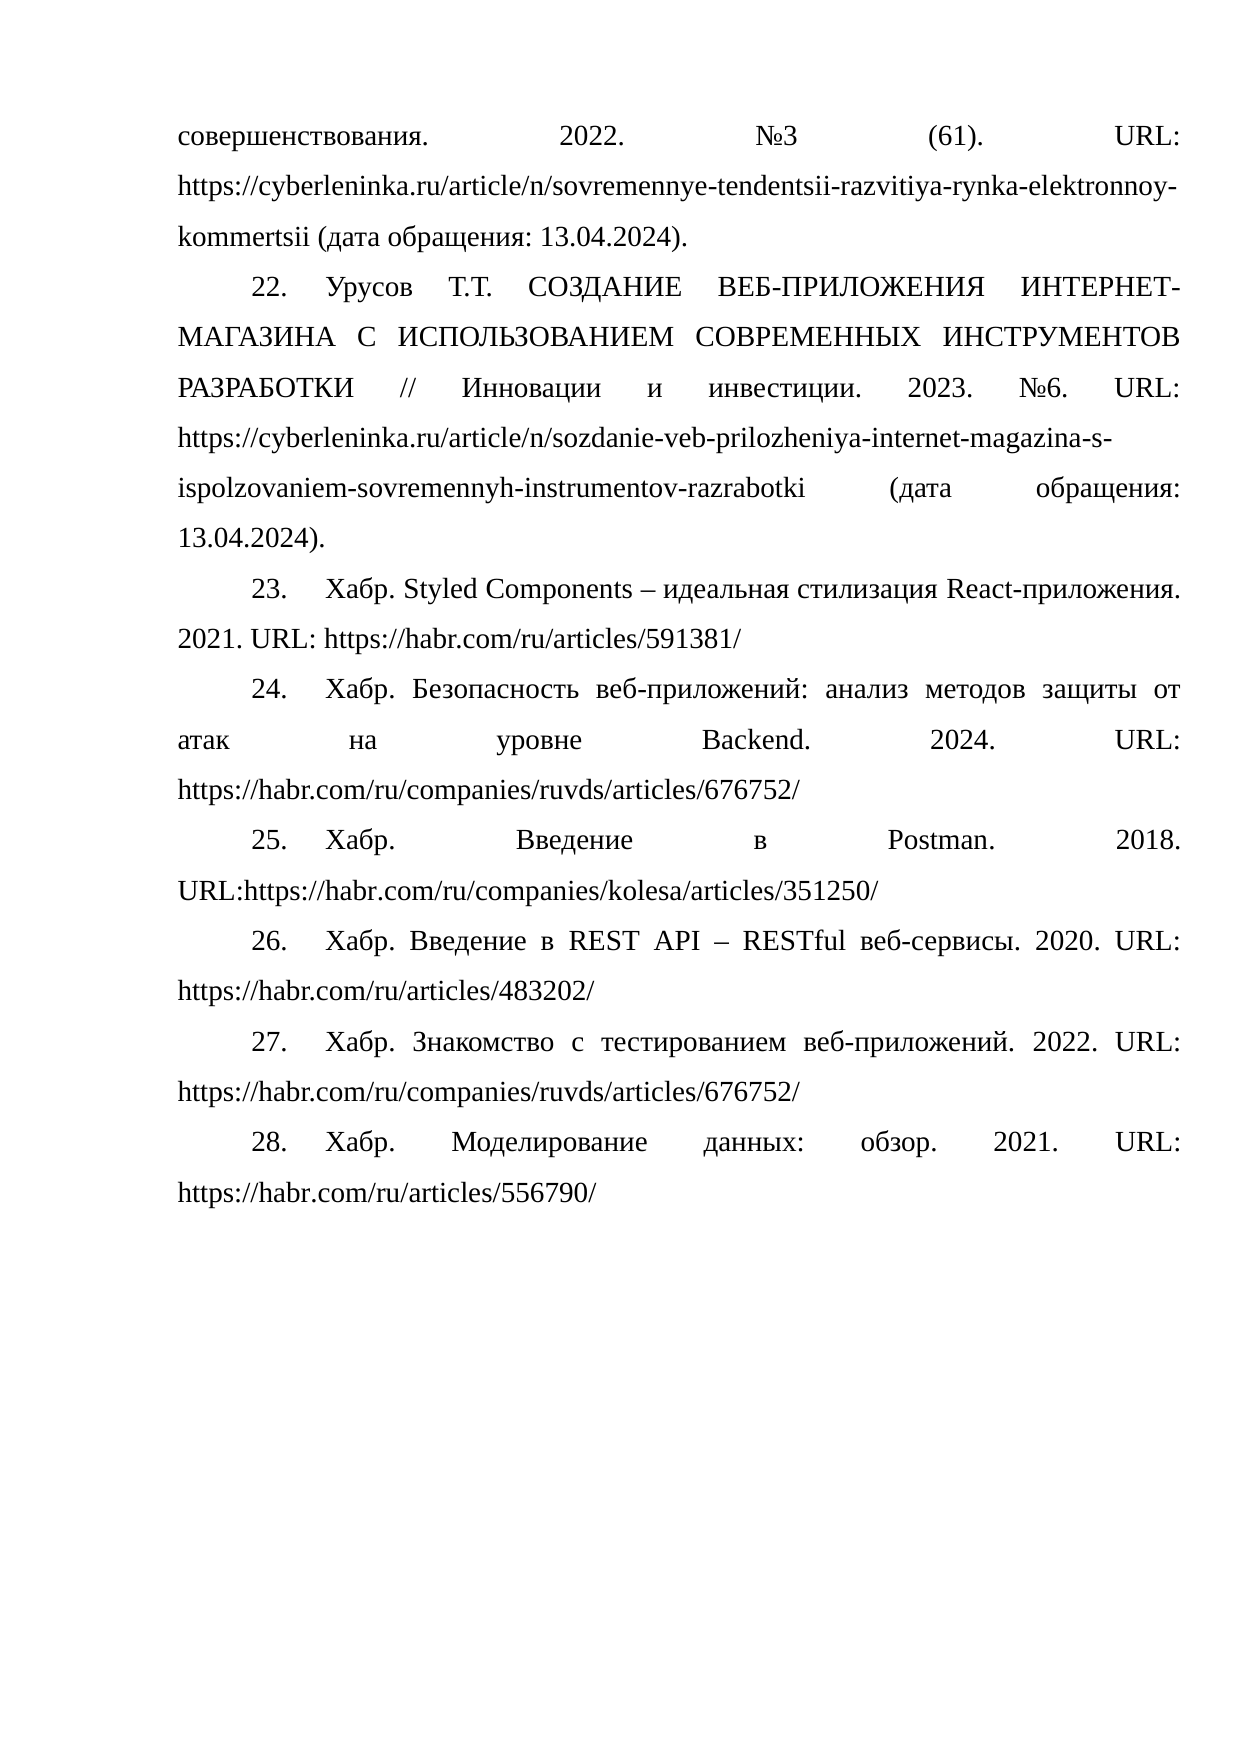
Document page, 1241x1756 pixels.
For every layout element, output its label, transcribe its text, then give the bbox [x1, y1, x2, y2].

list Хабр. Знакомство с тестированием веб-приложений. 2022. URL: https://habr.com/ru/companies/ruvds/articles/676752/ [177, 1024, 1181, 1108]
list Хабр. Styled Components – идеальная стилизация React-приложения. 2021. URL: https://habr.com/ru/articles/591381/ [177, 571, 1181, 655]
list Хабр. Введение в REST API – RESTful веб-сервисы. 2020. URL: https://habr.com/ru/articles/483202/ [177, 923, 1181, 1007]
list Хабр. Моделирование данных: обзор. 2021. URL: https://habr.com/ru/articles/556790/ [177, 1124, 1181, 1208]
list Хабр. Введение в Postman. 2018. URL:https://habr.com/ru/companies/kolesa/articles/351250/ [177, 822, 1181, 906]
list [177, 118, 1181, 252]
list Урусов Т.Т. СОЗДАНИЕ ВЕБ-ПРИЛОЖЕНИЯ ИНТЕРНЕТ-МАГАЗИНА С ИСПОЛЬЗОВАНИЕМ СОВРЕМЕННЫХ ИНСТРУМЕНТОВ РАЗРАБОТКИ // Инновации и инвестиции. 2023. №6. URL: https://cyberleninka.ru/article/n/sozdanie-veb-prilozheniya-internet-magazina-s-ispolzovaniem-sovremennyh-instrumentov-razrabotki (дата обращения: 13.04.2024). [177, 269, 1181, 554]
list Хабр. Безопасность веб-приложений: анализ методов защиты от атак на уровне Backend. 2024. URL: https://habr.com/ru/companies/ruvds/articles/676752/ [177, 672, 1181, 806]
